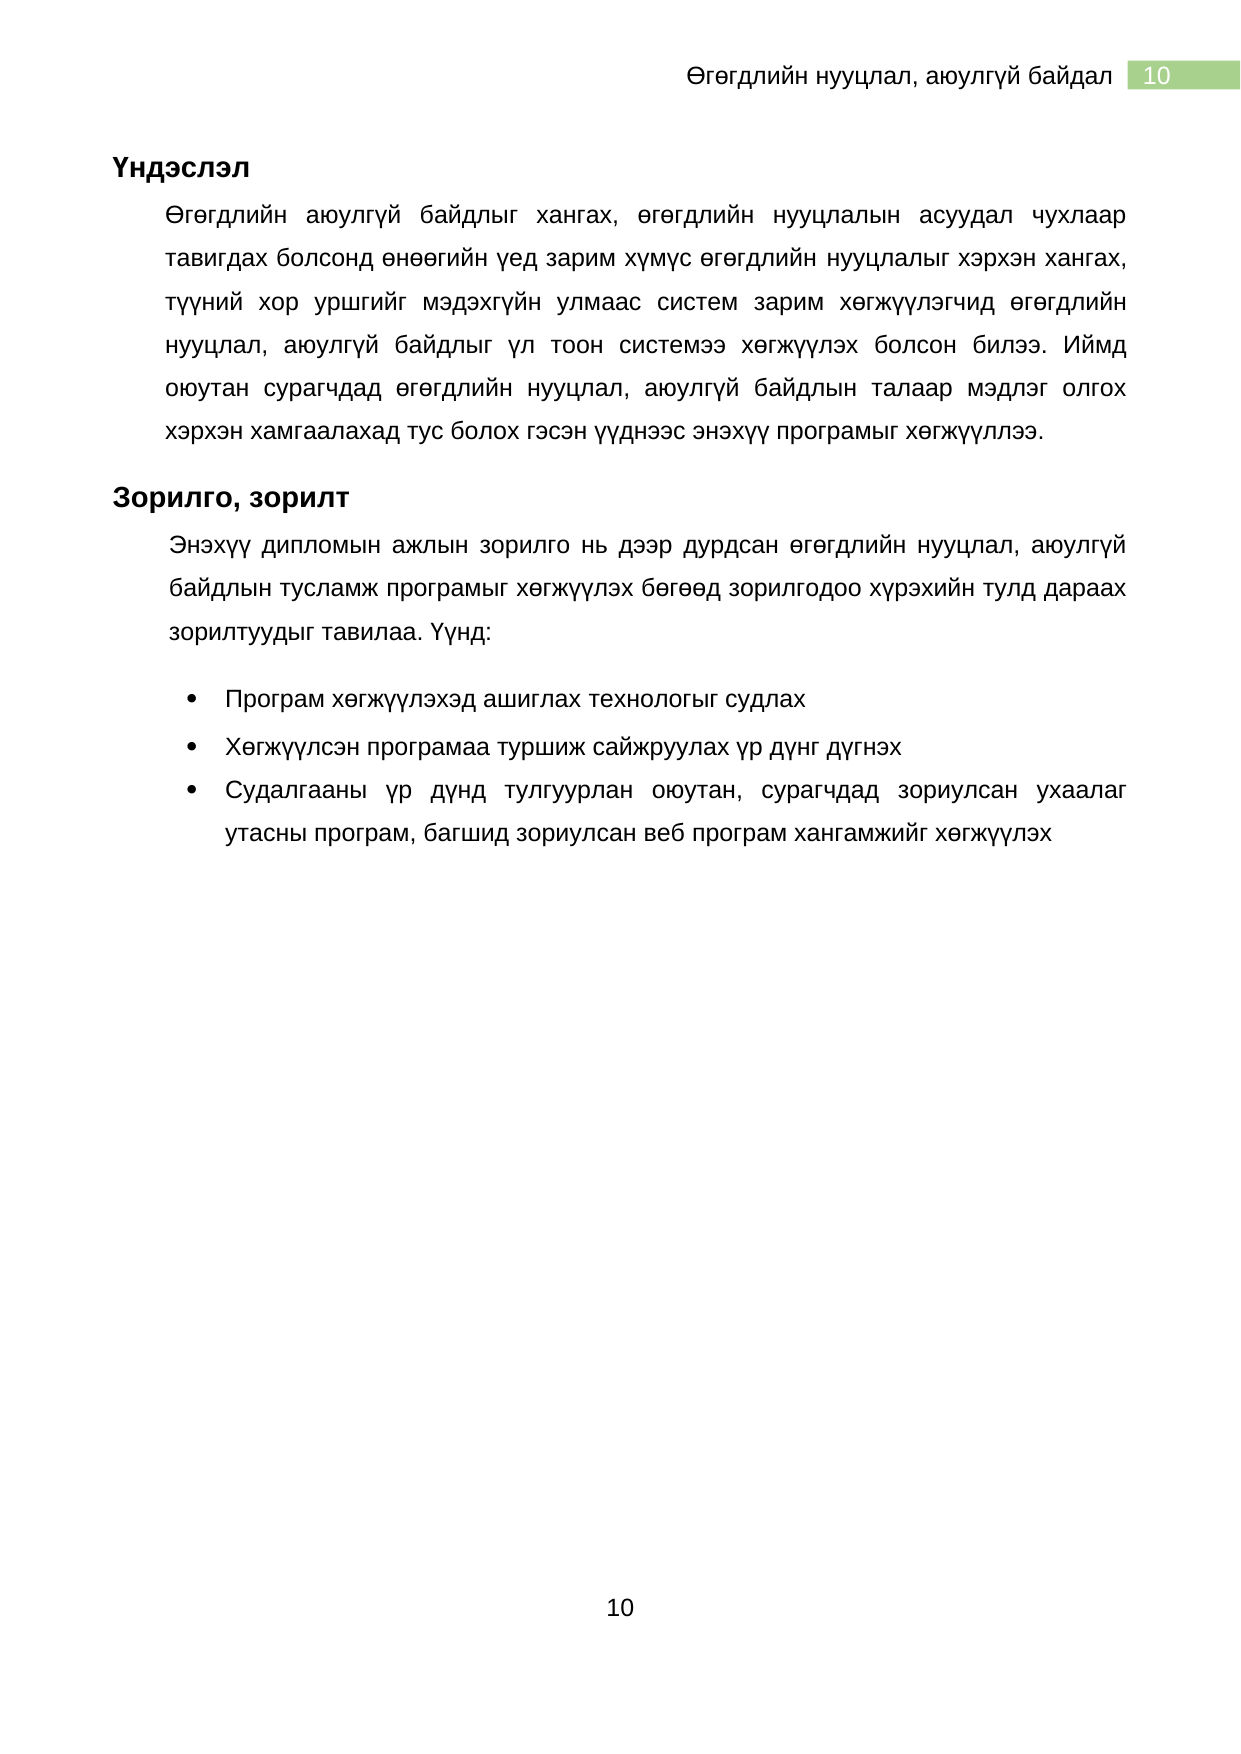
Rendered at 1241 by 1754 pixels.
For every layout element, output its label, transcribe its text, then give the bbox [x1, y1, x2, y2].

list Програм хөгжүүлэхэд ашиглах технологыг судлах [187, 680, 719, 714]
text Өгөгдлийн аюулгүй байдлыг хангах, өгөгдлийн нууцлалын асуудал чухлаар тавигдах болсонд өнөөгийн үед зарим хүмүс өгөгдлийн нууцлалыг хэрхэн хангах, түүний хор уршгийг мэдэхгүйн улмаас систем зарим хөгжүүлэгчид өгөгдлийн нууцлал, аюулгүй байдлыг үл тоон системээ хөгжүүлэх болсон билээ. Иймд оюутан сурагчдад өгөгдлийн нууцлал, аюулгүй байдлын талаар мэдлэг олгох хэрхэн хамгаалахад тус болох гэсэн үүднээс энэхүү програмыг хөгжүүллээ. [165, 200, 1128, 445]
list Хөгжүүлсэн програмаа туршиж сайжруулах үр дүнг дүгнэх [187, 731, 1128, 760]
text Энэхүү дипломын ажлын зорилго нь дээр дурдсан өгөгдлийн нууцлал, аюулгүй байдлын тусламж програмыг хөгжүүлэх бөгөөд зорилгодоо хүрэхийн тулд дараах зорилтуудыг тавилаа. Үүнд: [169, 530, 1128, 645]
text Үндэслэл [112, 150, 1128, 183]
list Судалгааны үр дүнд тулгуурлан оюутан, сурагчдад зориулсан ухаалаг утасны програм, багшид зориулсан веб програм хангамжийг хөгжүүлэх [187, 775, 1128, 847]
list Програм хөгжүүлэхэд ашиглах технологыг судлах [725, 680, 1128, 714]
text Зорилго, зорилт [112, 480, 1128, 513]
